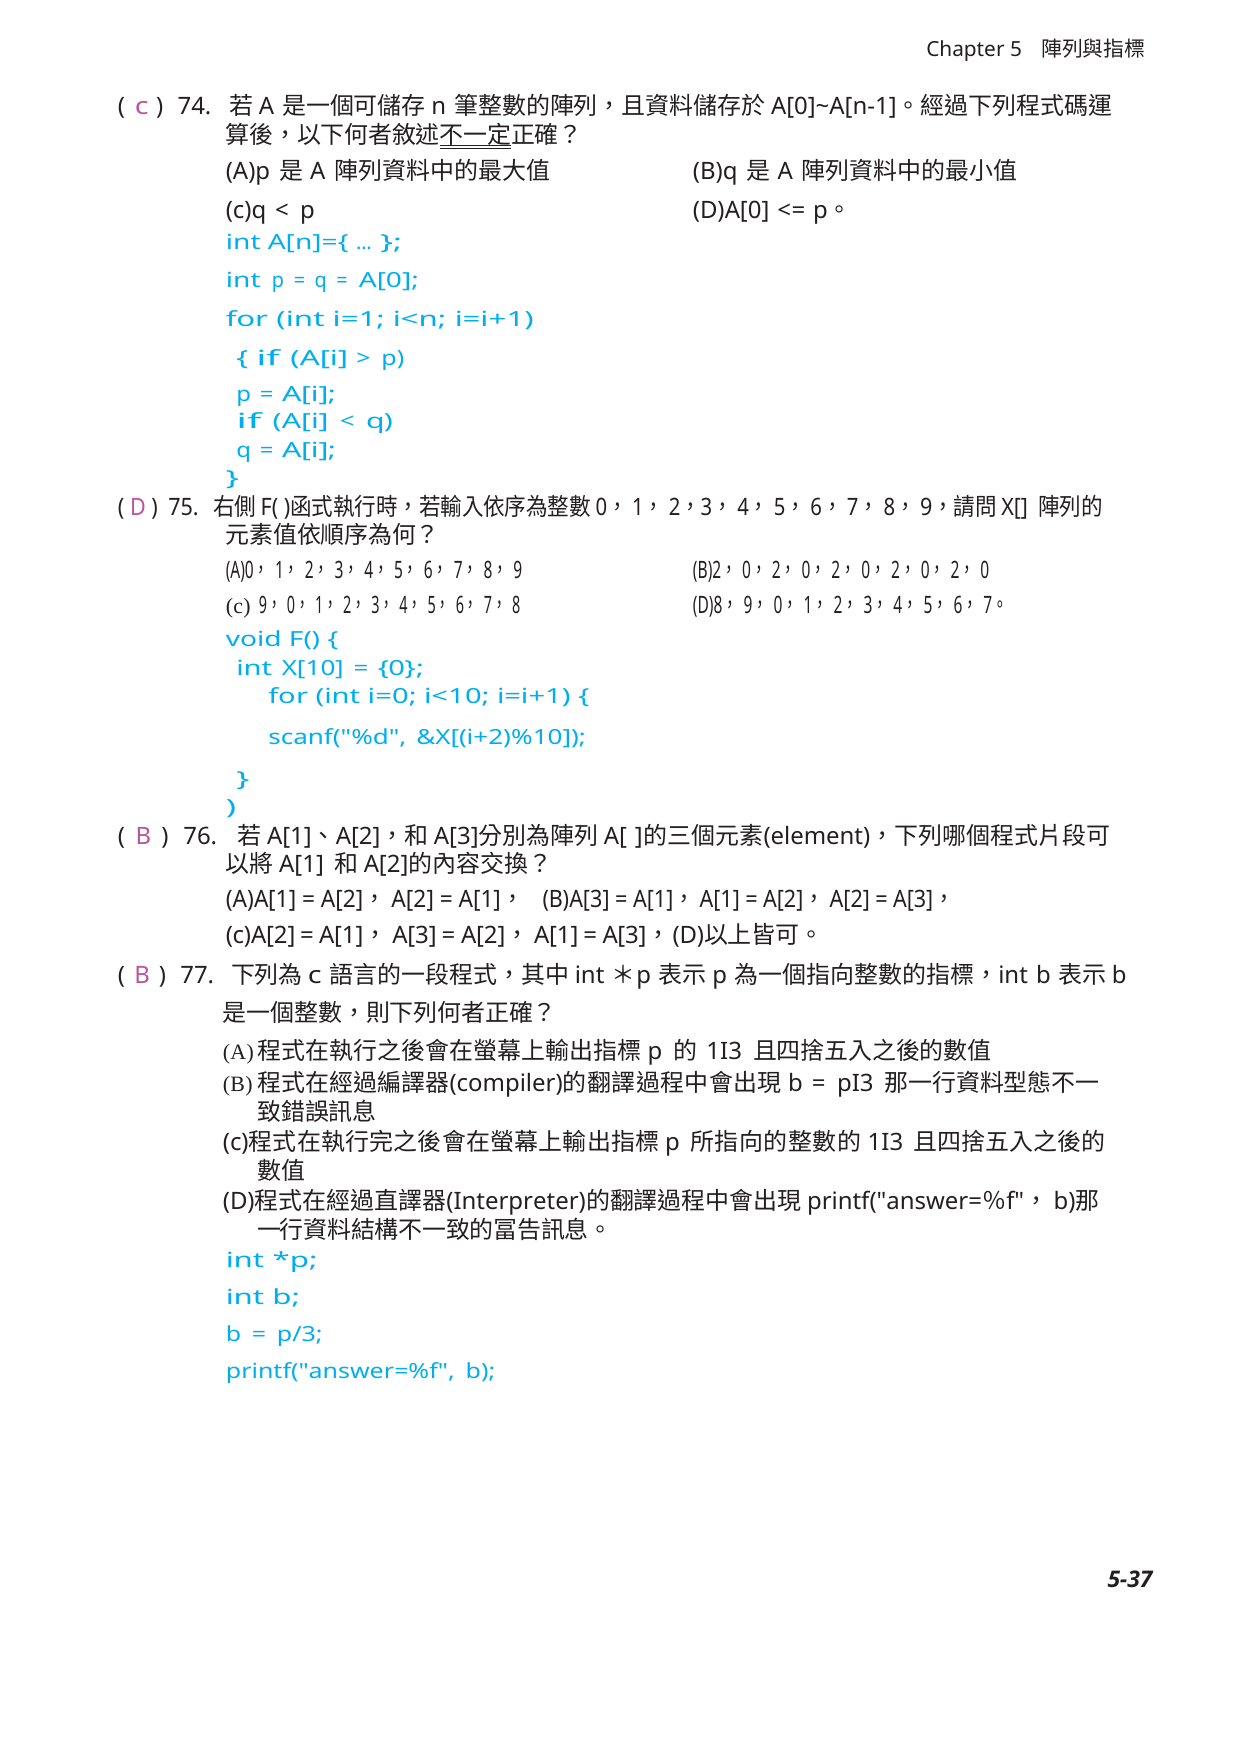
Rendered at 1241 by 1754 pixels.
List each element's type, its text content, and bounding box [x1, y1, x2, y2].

list 9， 0， 1， 2， 3， 4， 5， 6， 7， 8 (D)8， 9， 0， 1， 2， 3， 4， 5， 6， 7。 [226, 586, 1196, 621]
text Chapter 5 陣列與指標 [76, 32, 1145, 63]
text 是一個整數，則下列何者正確？ [223, 992, 1196, 1029]
text ( B ) 77. 下列為 c 語言的一段程式，其中 int ＊p 表示 p 為一個指向整數的指標，int b 表示 b [118, 951, 1196, 992]
text } [226, 463, 1196, 492]
text int X[10] = {0}; [236, 653, 1196, 681]
text (A)p 是 A 陣列資料中的最大值 (B)q 是 A 陣列資料中的最小值 [226, 150, 1196, 186]
text ( c ) 74. 若 A 是一個可儲存 n 筆整數的陣列，且資料儲存於 A[0]~A[n-1]。經過下列程式碼運算後，以下何者敘述不一定正確？ [118, 91, 1121, 150]
list 程式在經過編譯器(compiler)的翻譯過程中會出現 b = pI3 那一行資料型態不一致錯誤訊息 [223, 1068, 1119, 1127]
text q = A[i]; [236, 435, 1196, 463]
text (c)程式在執行完之後會在螢幕上輸出指標 p 所指向的整數的 1I3 且四捨五入之後的數值 [223, 1127, 1118, 1186]
text for (int i=0; i<10; i=i+1) { scanf("%d", &X[(i+2)%10]); [268, 681, 679, 751]
text int *p; int b; [226, 1245, 318, 1310]
text for (int i=1; i<n; i=i+1) { if (A[i] > p) [226, 304, 543, 372]
text (A)0， 1， 2， 3， 4， 5， 6， 7， 8， 9 (B)2， 0， 2， 0， 2， 0， 2， 0， 2， 0 [226, 551, 1196, 585]
text if (A[i] < q) [236, 406, 1196, 435]
text ( D ) 75. 右側 F( )函式執行時，若輸入依序為整數 0， 1， 2，3， 4， 5， 6， 7， 8， 9，請問 X[] 陣列的 元素值依順序為何？ [118, 492, 1122, 551]
text p = A[i]; [236, 382, 1196, 406]
text int A[n]={ … }; int p = q = A[0]; [226, 227, 422, 294]
text ) [226, 792, 1196, 821]
list 程式在執行之後會在螢幕上輸出指標 p 的 1I3 且四捨五入之後的數值 [223, 1029, 1196, 1067]
text (A)A[1] = A[2]， A[2] = A[1]， (B)A[3] = A[1]， A[1] = A[2]， A[2] = A[3]， (c)A[2] = A[1]， A[3] = A[2]， A[1] = A[3]， (D)以上皆可。 [226, 880, 965, 950]
text (c)q < p (D)A[0] <= p。 [226, 186, 1196, 227]
text (D)程式在經過直譯器(Interpreter)的翻譯過程中會出現 printf("answer=％f"， b)那一行資料結構不一致的冨告訊息。 [223, 1186, 1113, 1245]
text b = p/3; printf("answer=%f", b); [226, 1319, 509, 1384]
text ( B ) 76. 若 A[1]、A[2]，和 A[3]分別為陣列 A[ ]的三個元素(element)，下列哪個程式片段可以將 A[1] 和 A[2]的內容交換？ [118, 821, 1116, 880]
text } [236, 764, 1196, 792]
text void F() { [226, 624, 1196, 653]
